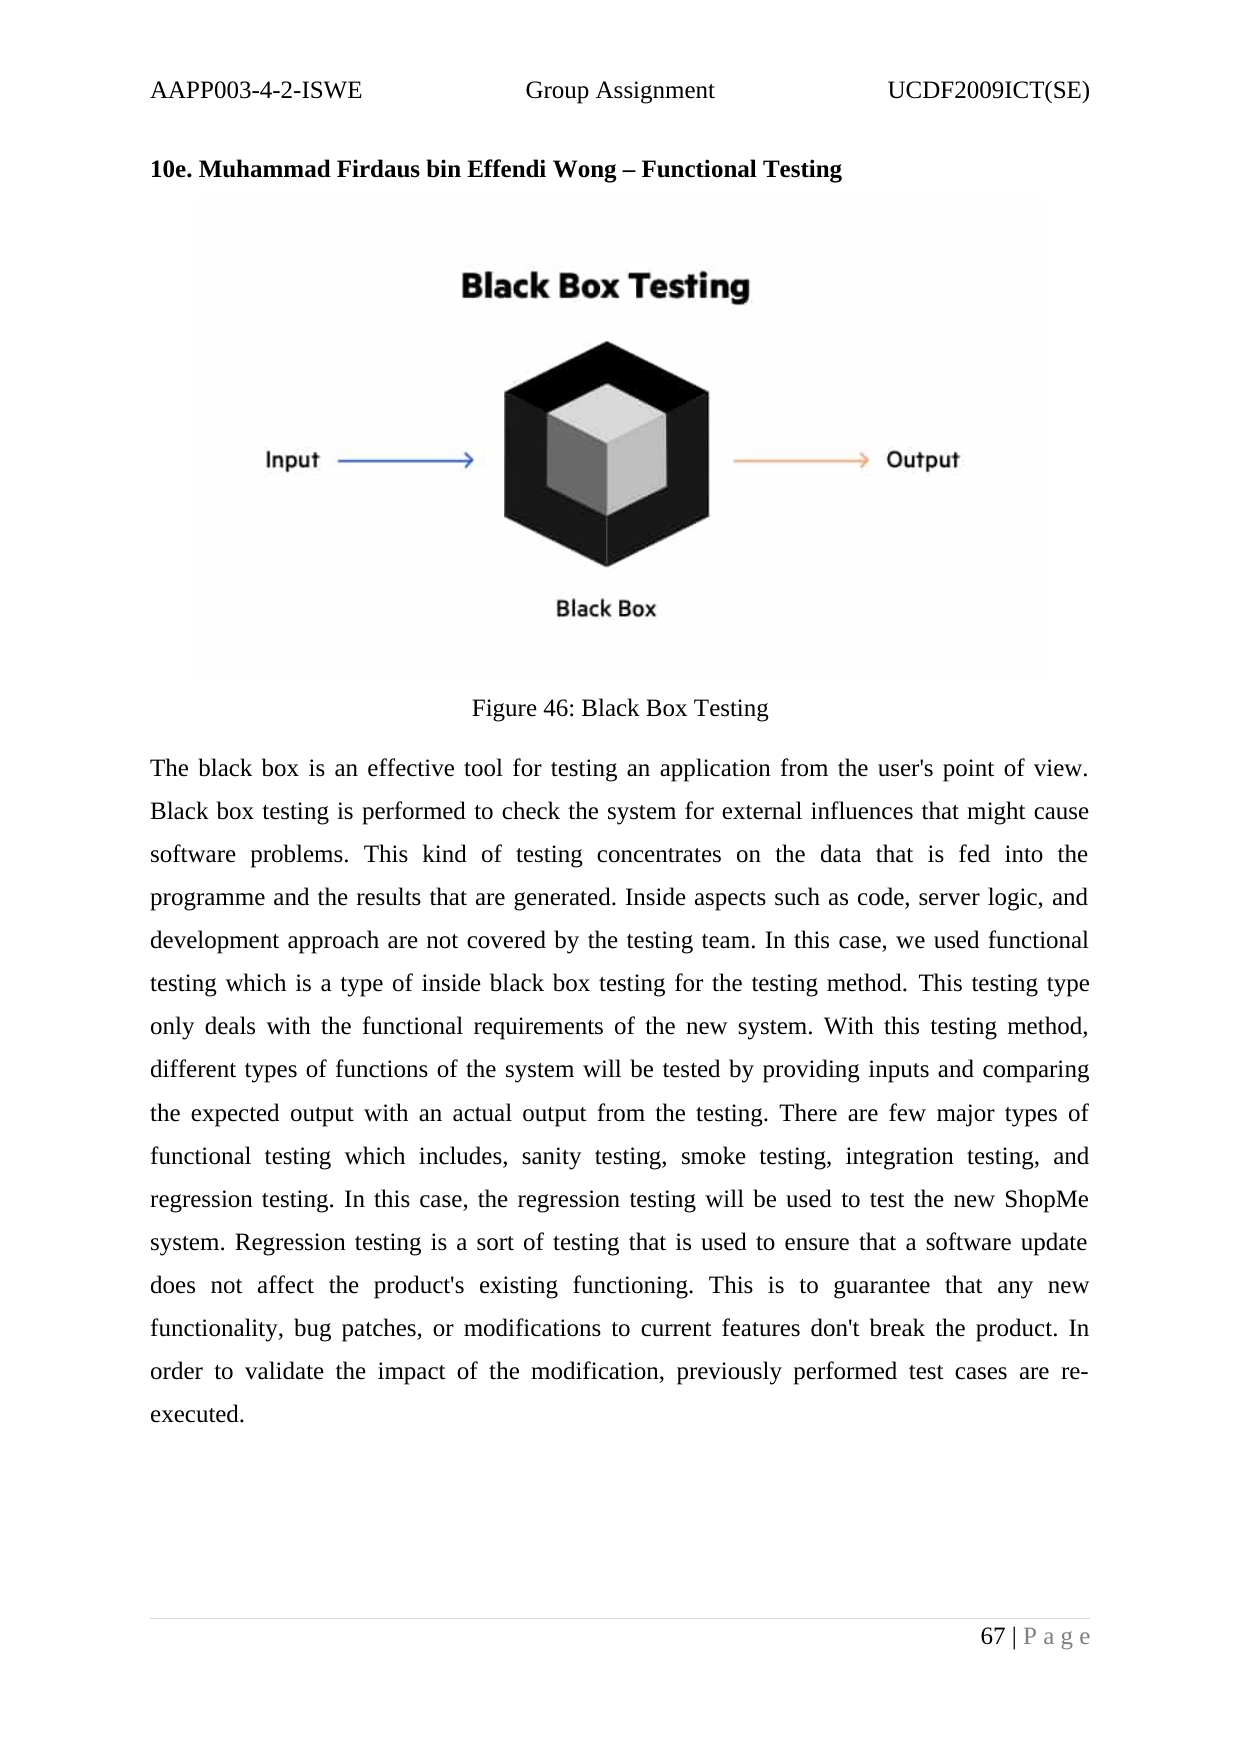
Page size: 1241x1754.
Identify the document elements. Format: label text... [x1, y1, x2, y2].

picture [197, 197, 1043, 679]
text The black box is an effective tool for testing an application from the user's point of view. Black box testing is performed to check the system for external influences that might cause software problems. This kind of testing concentrates on the data that is fed into the programme and the results that are generated. Inside aspects such as code, server logic, and development approach are not covered by the testing team. In this case, we used functional testing which is a type of inside black box testing for the testing method. This testing type only deals with the functional requirements of the new system. With this testing method, different types of functions of the system will be tested by providing inputs and comparing the expected output with an actual output from the testing. There are few major types of functional testing which includes, sanity testing, smoke testing, integration testing, and regression testing. In this case, the regression testing will be used to test the new ShopMe system. Regression testing is a sort of testing that is used to ensure that a software update does not affect the product's existing functioning. This is to guarantee that any new functionality, bug patches, or modifications to current features don't break the product. In order to validate the impact of the modification, previously performed test cases are re-executed. [150, 753, 1090, 1428]
subtitle 10e. Muhammad Firdaus bin Effendi Wong – Functional Testing [150, 154, 1090, 183]
